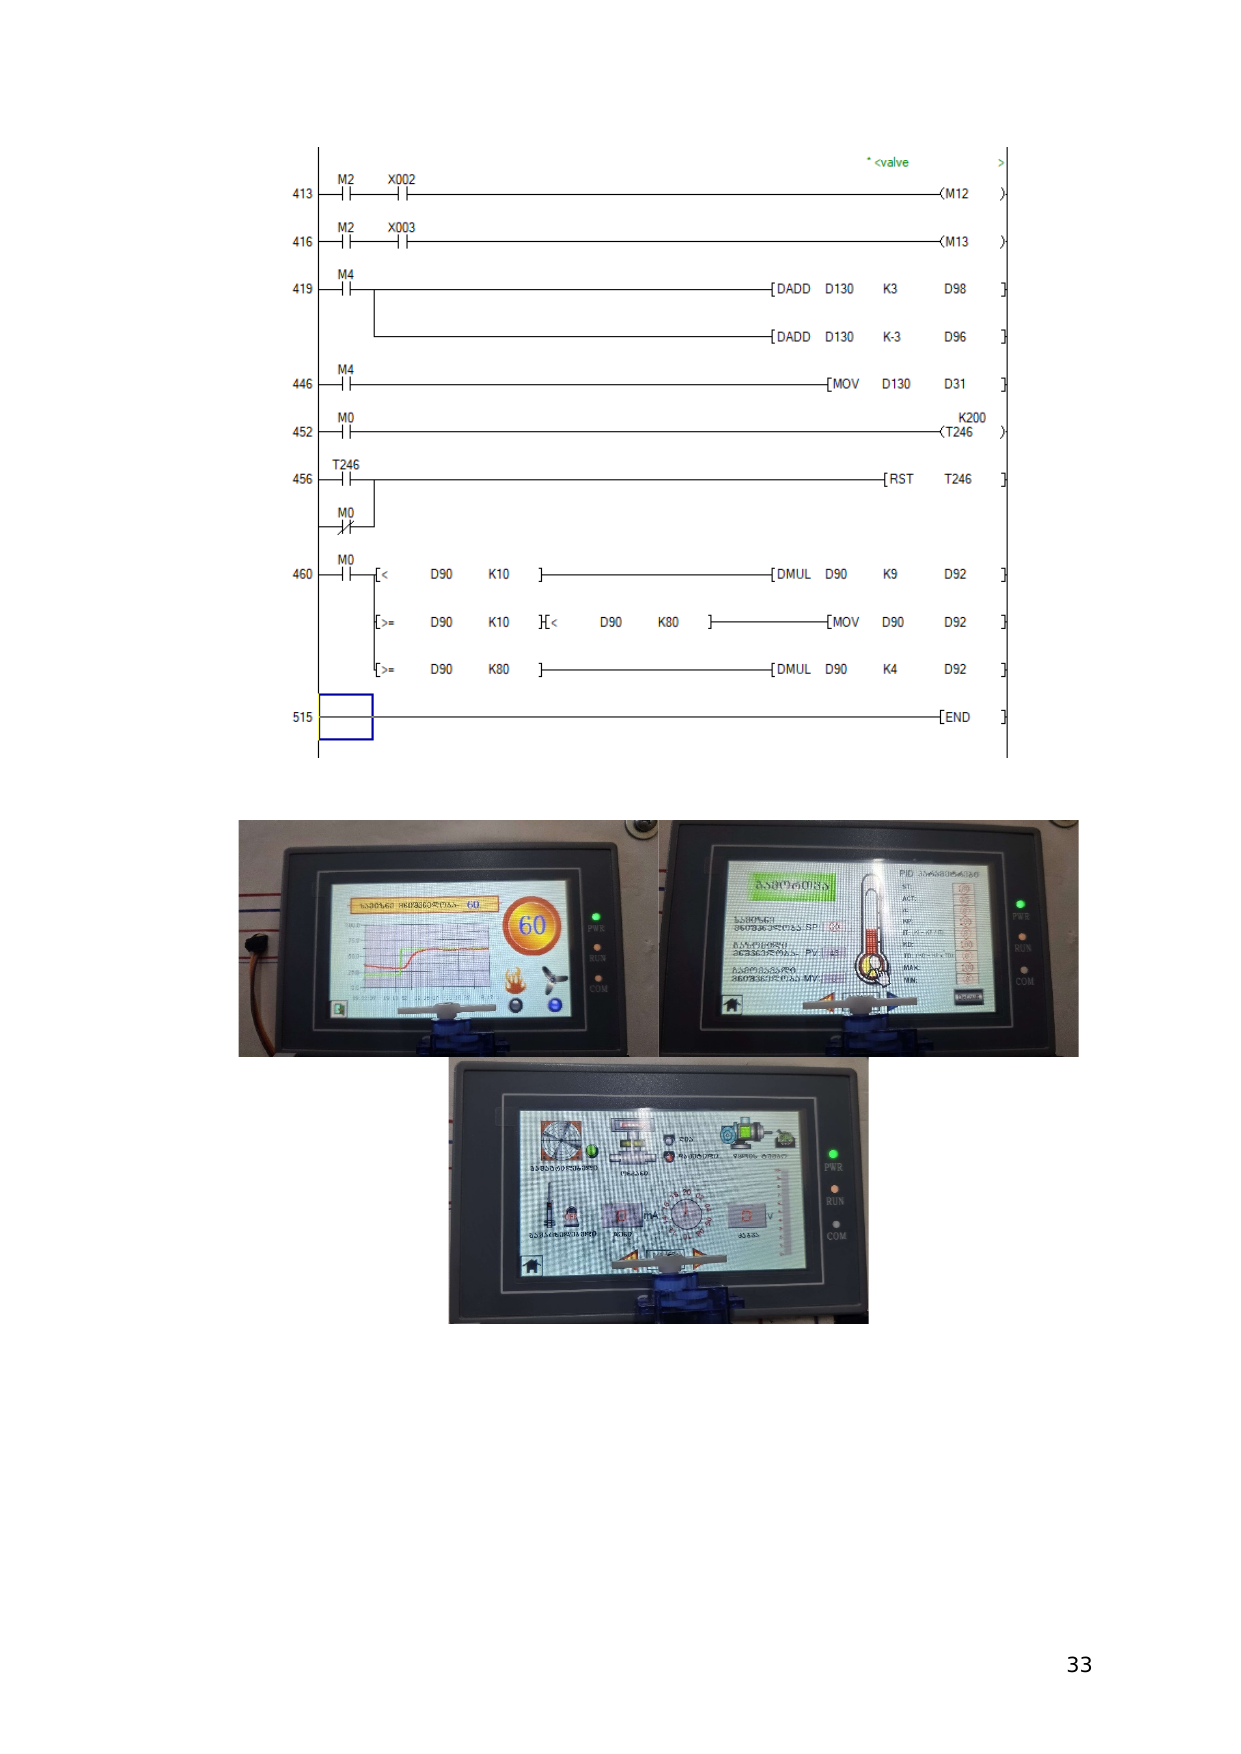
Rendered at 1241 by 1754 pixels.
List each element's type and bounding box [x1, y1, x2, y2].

picture [238, 820, 1079, 1324]
